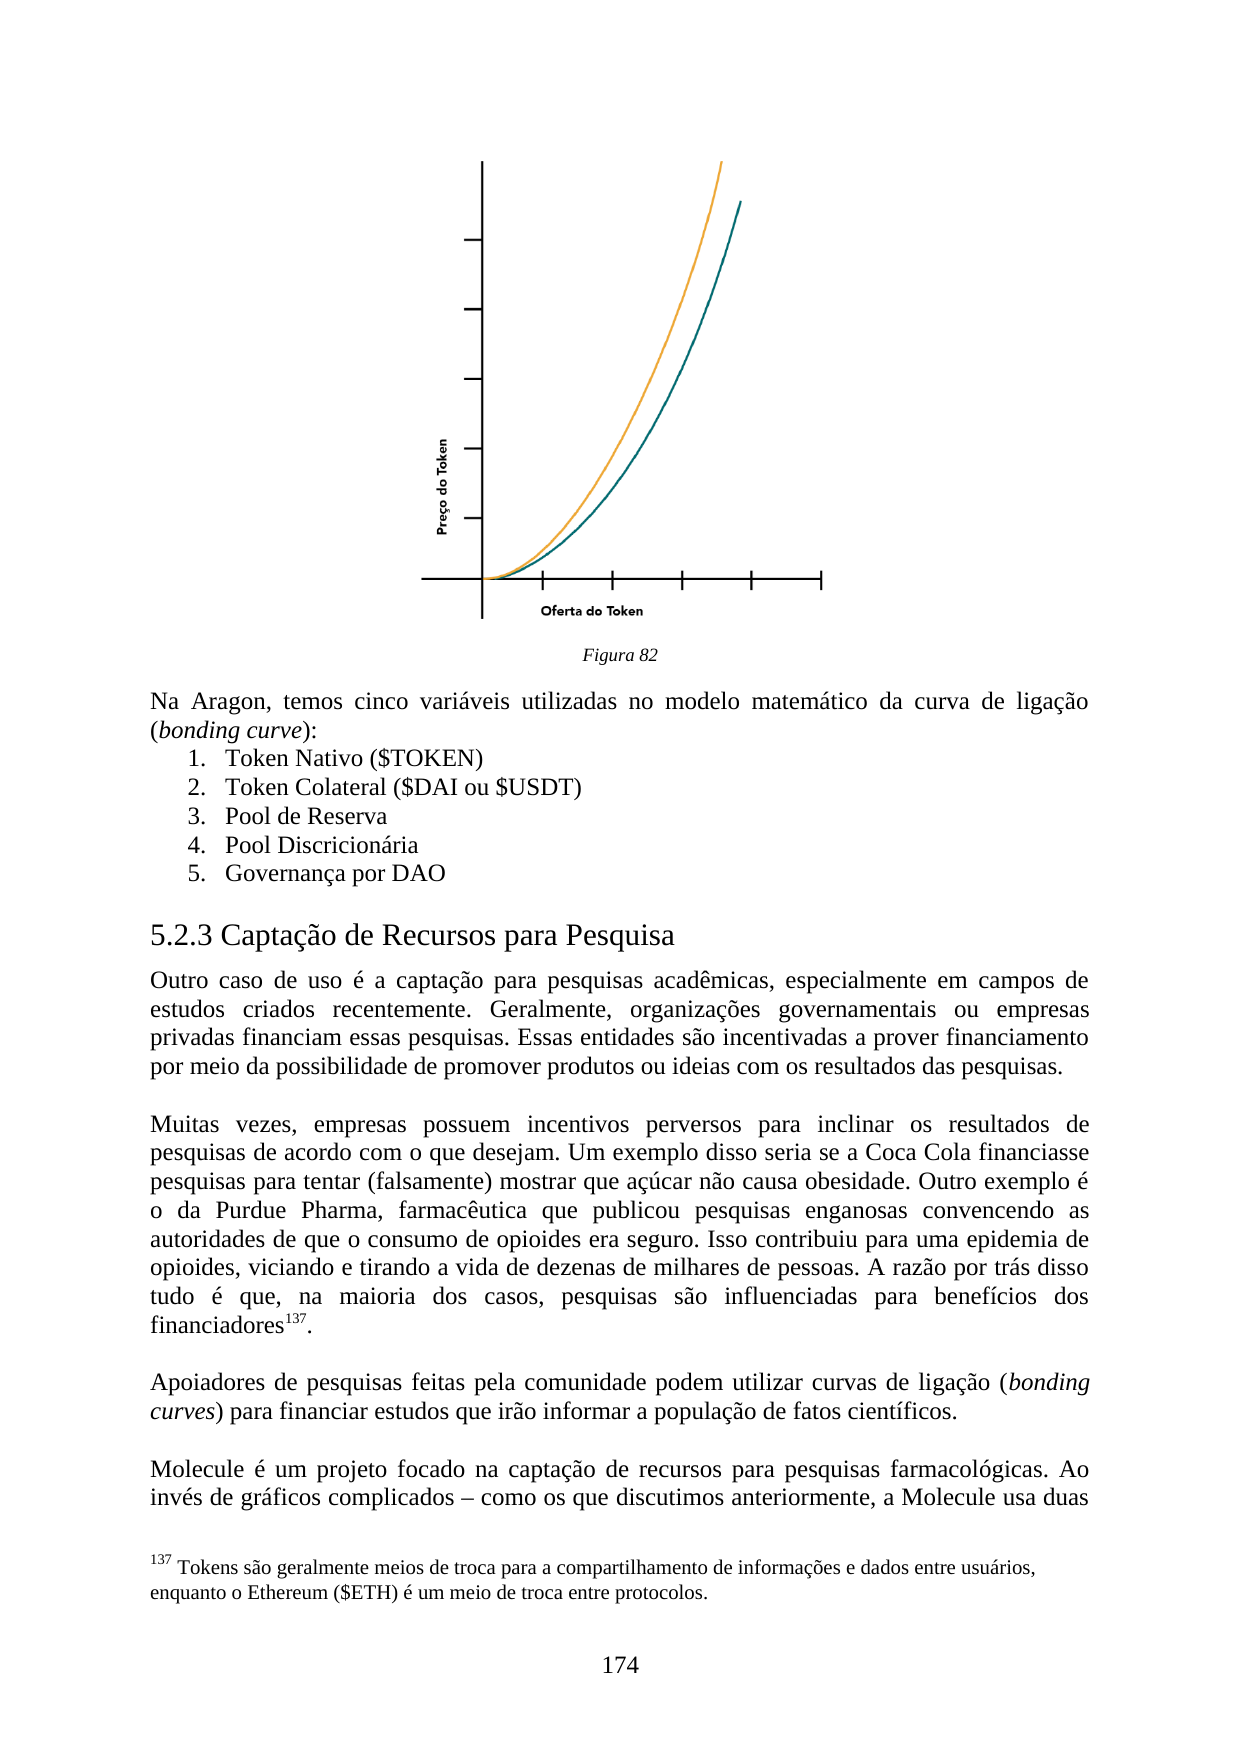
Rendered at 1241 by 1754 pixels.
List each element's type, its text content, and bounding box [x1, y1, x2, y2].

text Apoiadores de pesquisas feitas pela comunidade podem utilizar curvas de ligação (bonding curves) para financiar estudos que irão informar a população de fatos científicos. [150, 1367, 1090, 1425]
text Outro caso de uso é a captação para pesquisas acadêmicas, especialmente em campos de estudos criados recentemente. Geralmente, organizações governamentais ou empresas privadas financiam essas pesquisas. Essas entidades são incentivadas a prover financiamento por meio da possibilidade de promover produtos ou ideias com os resultados das pesquisas. [150, 965, 1090, 1080]
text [150, 1454, 1090, 1511]
list Token Nativo ($TOKEN) [187, 743, 1090, 772]
list Pool de Reserva [187, 801, 1090, 830]
text Na Aragon, temos cinco variáveis utilizadas no modelo matemático da curva de ligação (bonding curve): [150, 686, 1090, 743]
text Figura 82 [150, 644, 1090, 665]
subtitle Captação de Recursos para Pesquisa [150, 916, 1090, 952]
list Token Colateral ($DAI ou $USDT) [187, 772, 1090, 801]
list Governança por DAO [187, 858, 1090, 887]
text Muitas vezes, empresas possuem incentivos perversos para inclinar os resultados de pesquisas de acordo com o que desejam. Um exemplo disso seria se a Coca Cola financiasse pesquisas para tentar (falsamente) mostrar que açúcar não causa obesidade. Outro exemplo é o da Purdue Pharma, farmacêutica que publicou pesquisas enganosas convencendo as autoridades de que o consumo de opioides era seguro. Isso contribuiu para uma epidemia de opioides, viciando e tirando a vida de dezenas de milhares de pessoas. A razão por trás disso tudo é que, na maioria dos casos, pesquisas são influenciadas para benefícios dos financiadores. [150, 1109, 1090, 1339]
picture [413, 150, 827, 623]
list Pool Discricionária [187, 830, 1090, 858]
